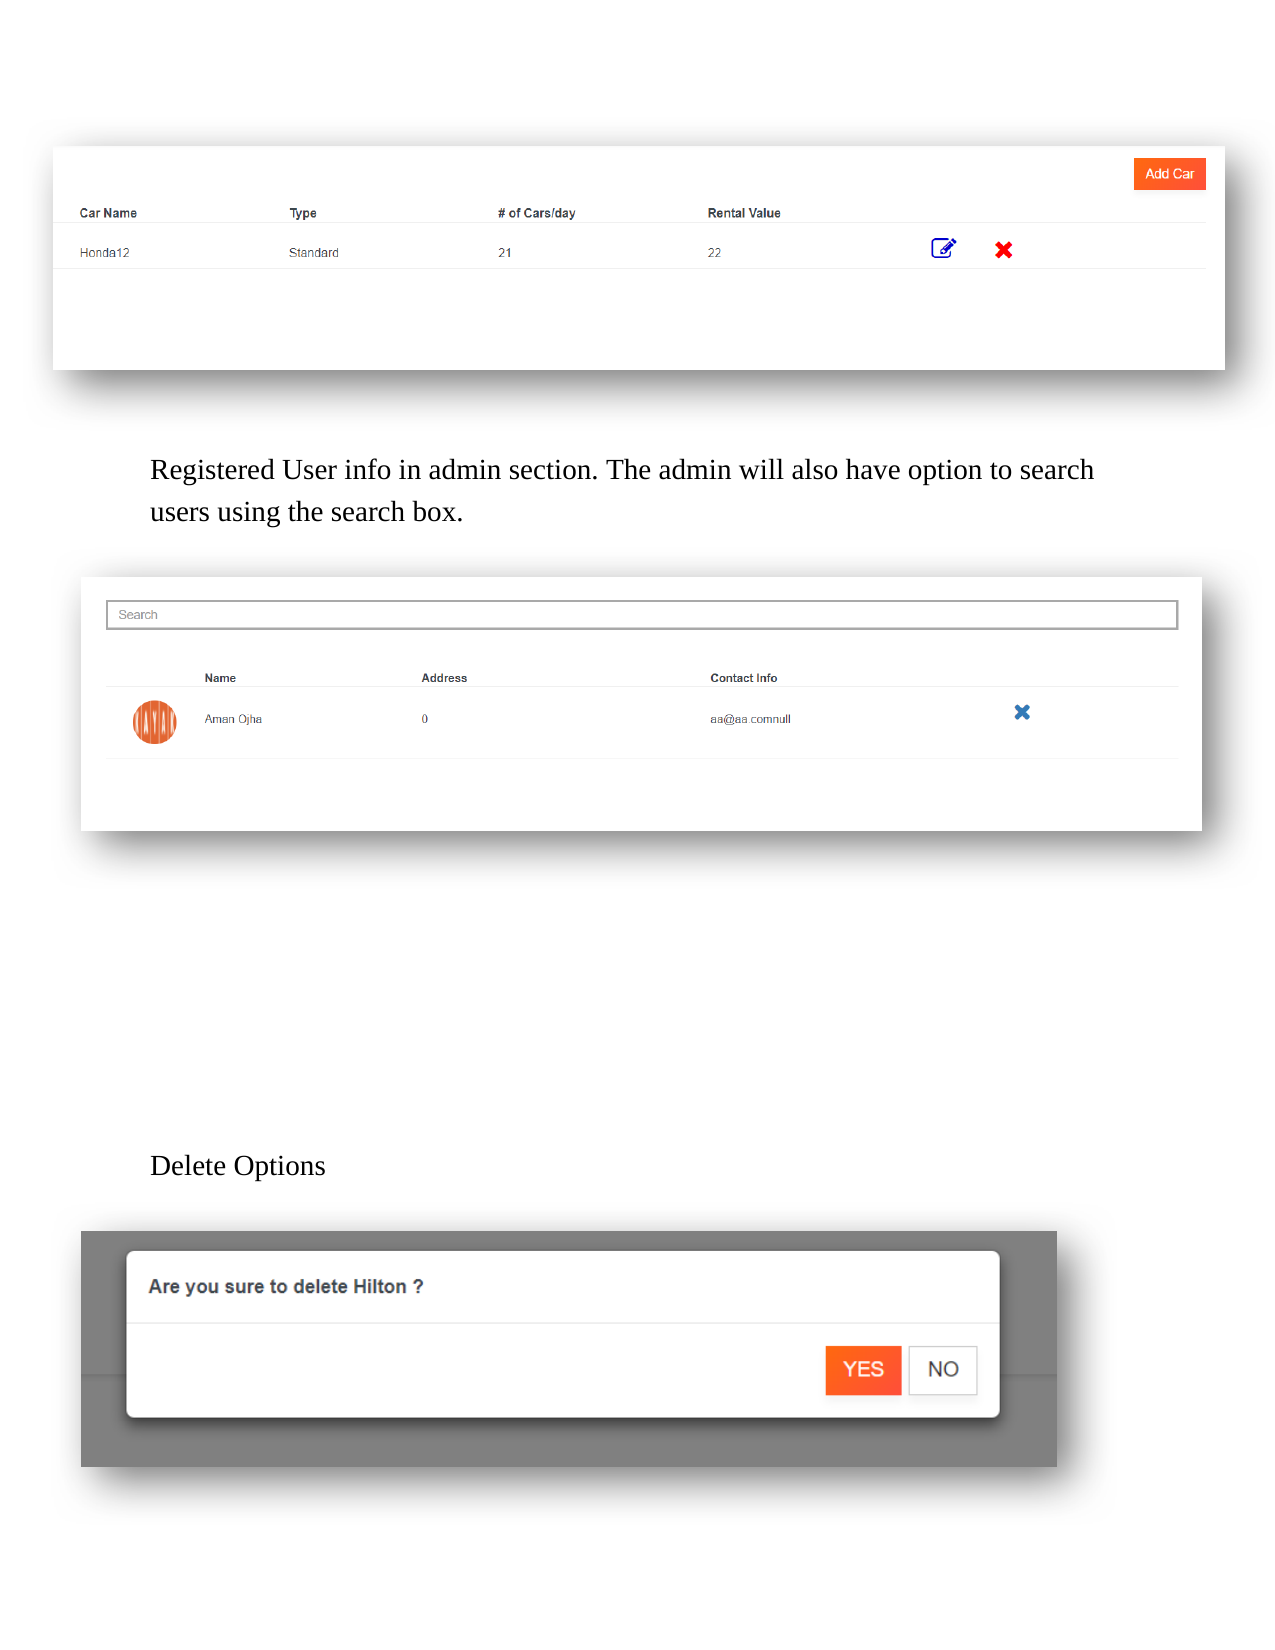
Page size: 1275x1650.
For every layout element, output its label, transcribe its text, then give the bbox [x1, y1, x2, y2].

picture [53, 146, 1225, 370]
text Delete Options [150, 1148, 1125, 1182]
text Registered User info in admin section. The admin will also have option to search users using the search box. [150, 452, 1125, 528]
picture [81, 577, 1202, 831]
picture [81, 1231, 1057, 1467]
